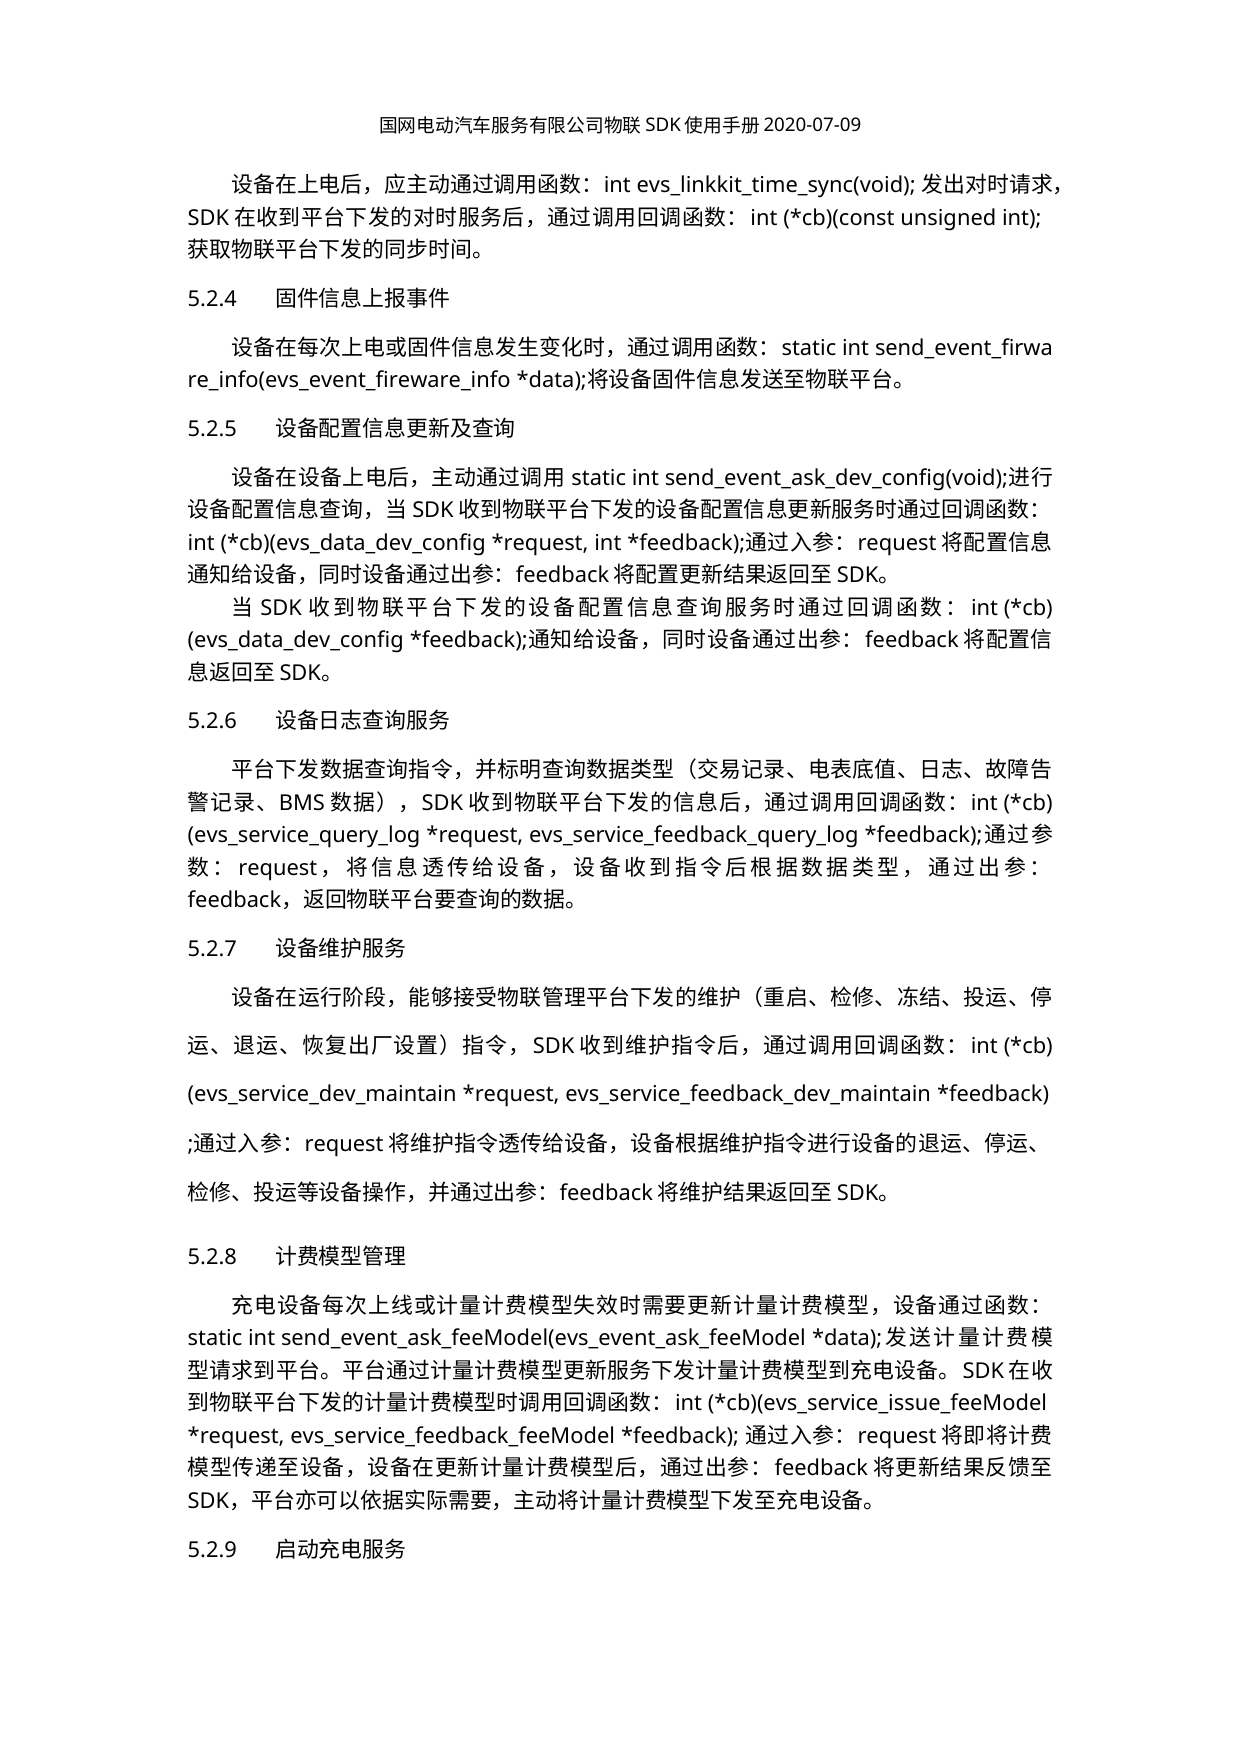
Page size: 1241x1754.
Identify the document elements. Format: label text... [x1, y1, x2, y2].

text 平台下发数据查询指令，并标明查询数据类型（交易记录、电表底值、日志、故障告警记录、BMS数据），SDK收到物联平台下发的信息后，通过调用回调函数：int (*cb)(evs_service_query_log *request, evs_service_feedback_query_log *feedback);通过参数：request，将信息透传给设备，设备收到指令后根据数据类型，通过出参：feedback，返回物联平台要查询的数据。 [187, 752, 1053, 914]
list 计费模型管理 [187, 1239, 1053, 1271]
text 设备在上电后，应主动通过调用函数：int evs_linkkit_time_sync(void); 发出对时请求，SDK在收到平台下发的对时服务后，通过调用回调函数：int (*cb)(const unsigned int); 获取物联平台下发的同步时间。 [187, 167, 1053, 264]
text 充电设备每次上线或计量计费模型失效时需要更新计量计费模型，设备通过函数：static int send_event_ask_feeModel(evs_event_ask_feeModel *data);发送计量计费模型请求到平台。平台通过计量计费模型更新服务下发计量计费模型到充电设备。SDK在收到物联平台下发的计量计费模型时调用回调函数：int (*cb)(evs_service_issue_feeModel *request, evs_service_feedback_feeModel *feedback); 通过入参：request将即将计费模型传递至设备，设备在更新计量计费模型后，通过出参：feedback将更新结果反馈至SDK，平台亦可以依据实际需要，主动将计量计费模型下发至充电设备。 [187, 1287, 1053, 1515]
list 设备维护服务 [187, 930, 1053, 963]
list 设备配置信息更新及查询 [187, 410, 1053, 443]
text 设备在设备上电后，主动通过调用static int send_event_ask_dev_config(void);进行设备配置信息查询，当SDK收到物联平台下发的设备配置信息更新服务时通过回调函数：int (*cb)(evs_data_dev_config *request, int *feedback);通过入参：request将配置信息通知给设备，同时设备通过出参：feedback将配置更新结果返回至SDK。 [187, 459, 1053, 589]
list 启动充电服务 [187, 1531, 1053, 1564]
text 当SDK收到物联平台下发的设备配置信息查询服务时通过回调函数：int (*cb)(evs_data_dev_config *feedback);通知给设备，同时设备通过出参：feedback将配置信息返回至SDK。 [187, 589, 1053, 687]
text 设备在运行阶段，能够接受物联管理平台下发的维护（重启、检修、冻结、投运、停运、退运、恢复出厂设置）指令，SDK收到维护指令后，通过调用回调函数：int (*cb)(evs_service_dev_maintain *request, evs_service_feedback_dev_maintain *feedback);通过入参：request将维护指令透传给设备，设备根据维护指令进行设备的退运、停运、检修、投运等设备操作，并通过出参：feedback将维护结果返回至SDK。 [187, 979, 1053, 1207]
list 设备日志查询服务 [187, 703, 1053, 735]
list 固件信息上报事件 [187, 280, 1053, 313]
text 设备在每次上电或固件信息发生变化时，通过调用函数：static int send_event_firware_info(evs_event_fireware_info *data);将设备固件信息发送至物联平台。 [187, 329, 1053, 394]
